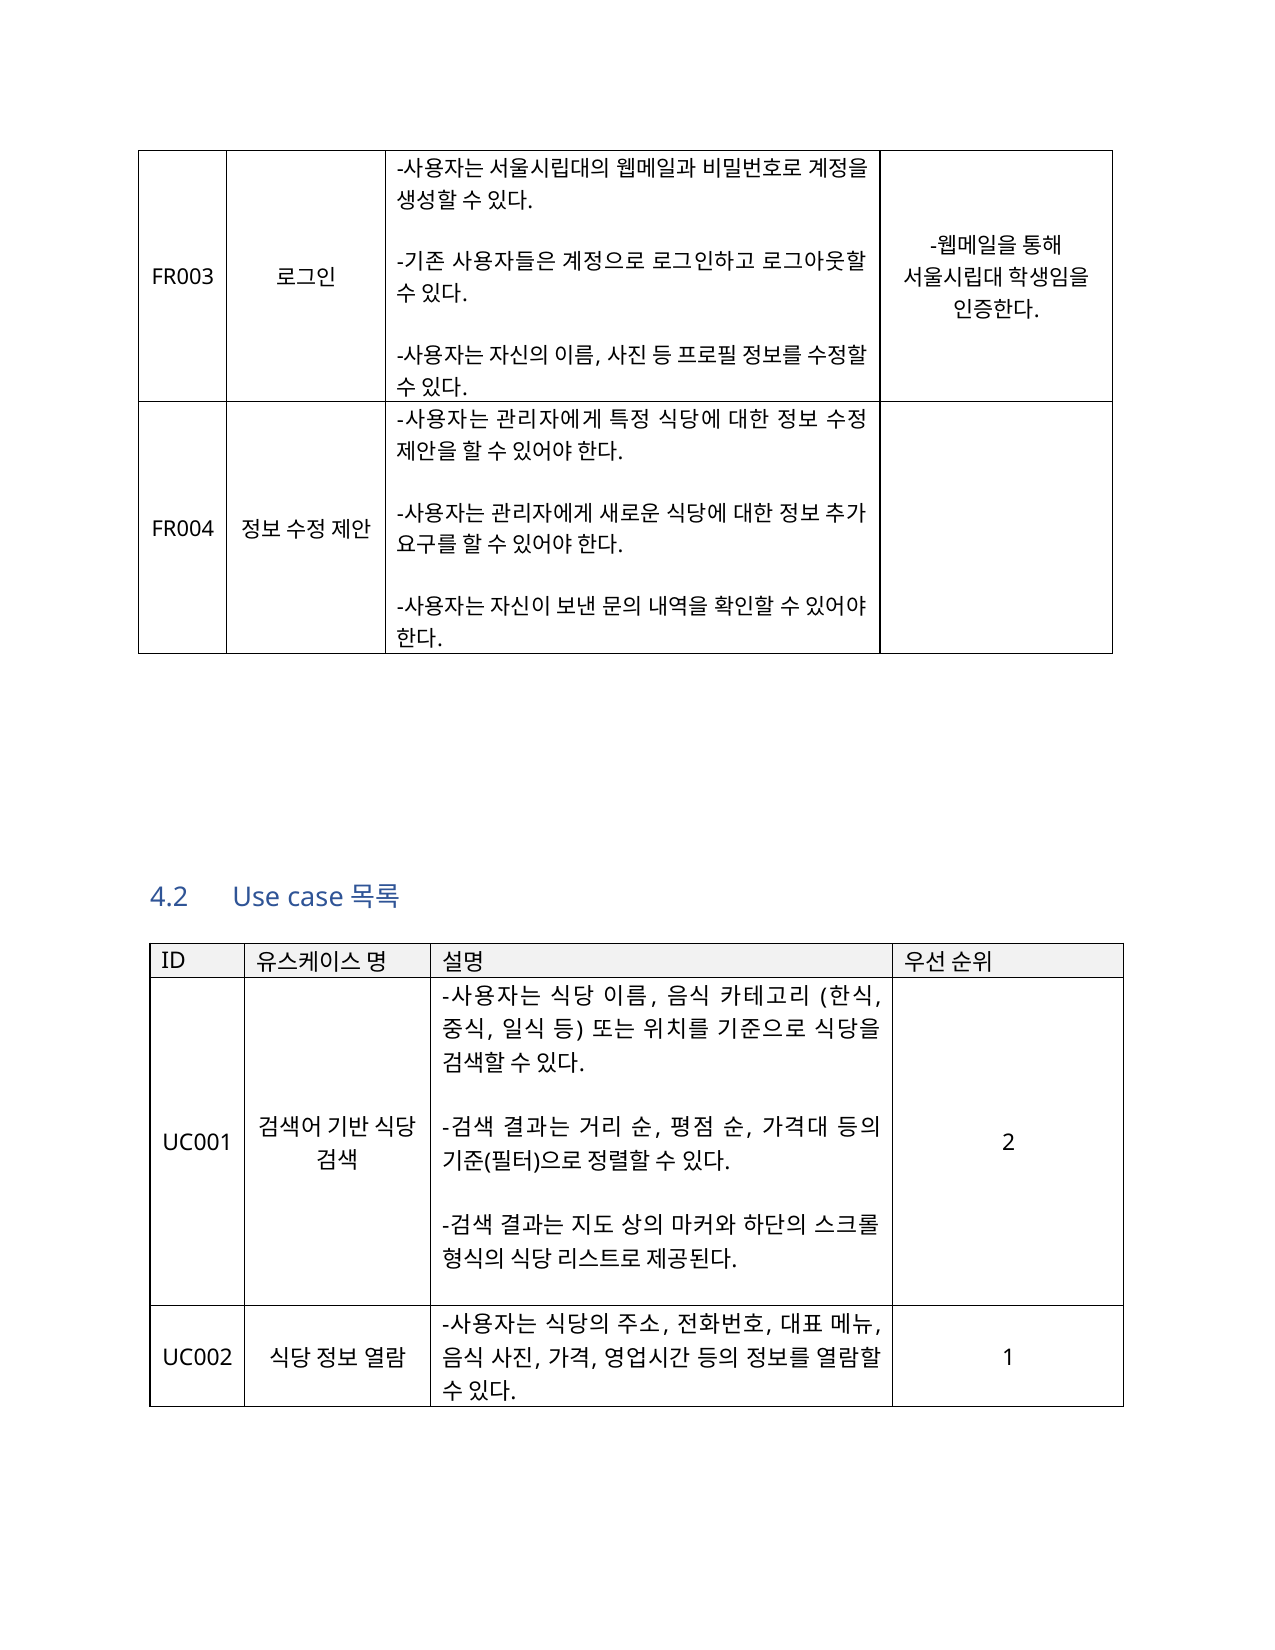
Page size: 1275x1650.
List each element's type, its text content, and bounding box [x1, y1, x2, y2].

table_header 유스케이스 명 [245, 944, 430, 977]
table_header ID [151, 944, 244, 977]
table_cell 정보 수정 제안 [227, 402, 385, 652]
table_header 우선 순위 [893, 944, 1123, 977]
table_cell UC001 [151, 978, 244, 1305]
table_cell -사용자는 식당 이름, 음식 카테고리 (한식, 중식, 일식 등) 또는 위치를 기준으로 식당을 검색할 수 있다. -검색 결과는 거리 순, 평점 순, 가격대 등의 기준(필터)으로 정렬할 수 있다. -검색 결과는 지도 상의 마커와 하단의 스크롤 형식의 식당 리스트로 제공된다. [431, 978, 892, 1305]
table_cell 검색어 기반 식당 검색 [245, 978, 430, 1305]
table_cell FR004 [139, 402, 226, 652]
table_cell -사용자는 식당의 주소, 전화번호, 대표 메뉴, 음식 사진, 가격, 영업시간 등의 정보를 열람할 수 있다. [431, 1306, 892, 1406]
table_cell [881, 402, 1112, 652]
table_cell 식당 정보 열람 [245, 1306, 430, 1406]
subtitle Use case 목록 [150, 875, 1125, 914]
table_cell 로그인 [227, 151, 385, 401]
table_cell -웹메일을 통해 서울시립대 학생임을 인증한다. [881, 151, 1112, 401]
table_cell FR003 [139, 151, 226, 401]
table_cell -사용자는 서울시립대의 웹메일과 비밀번호로 계정을 생성할 수 있다. -기존 사용자들은 계정으로 로그인하고 로그아웃할 수 있다. -사용자는 자신의 이름, 사진 등 프로필 정보를 수정할 수 있다. [386, 151, 879, 401]
table_cell 1 [893, 1306, 1123, 1406]
table_header 설명 [431, 944, 892, 977]
table_cell UC002 [151, 1306, 244, 1406]
table_cell -사용자는 관리자에게 특정 식당에 대한 정보 수정 제안을 할 수 있어야 한다. -사용자는 관리자에게 새로운 식당에 대한 정보 추가 요구를 할 수 있어야 한다. -사용자는 자신이 보낸 문의 내역을 확인할 수 있어야 한다. [386, 402, 879, 652]
table_cell 2 [893, 978, 1123, 1305]
